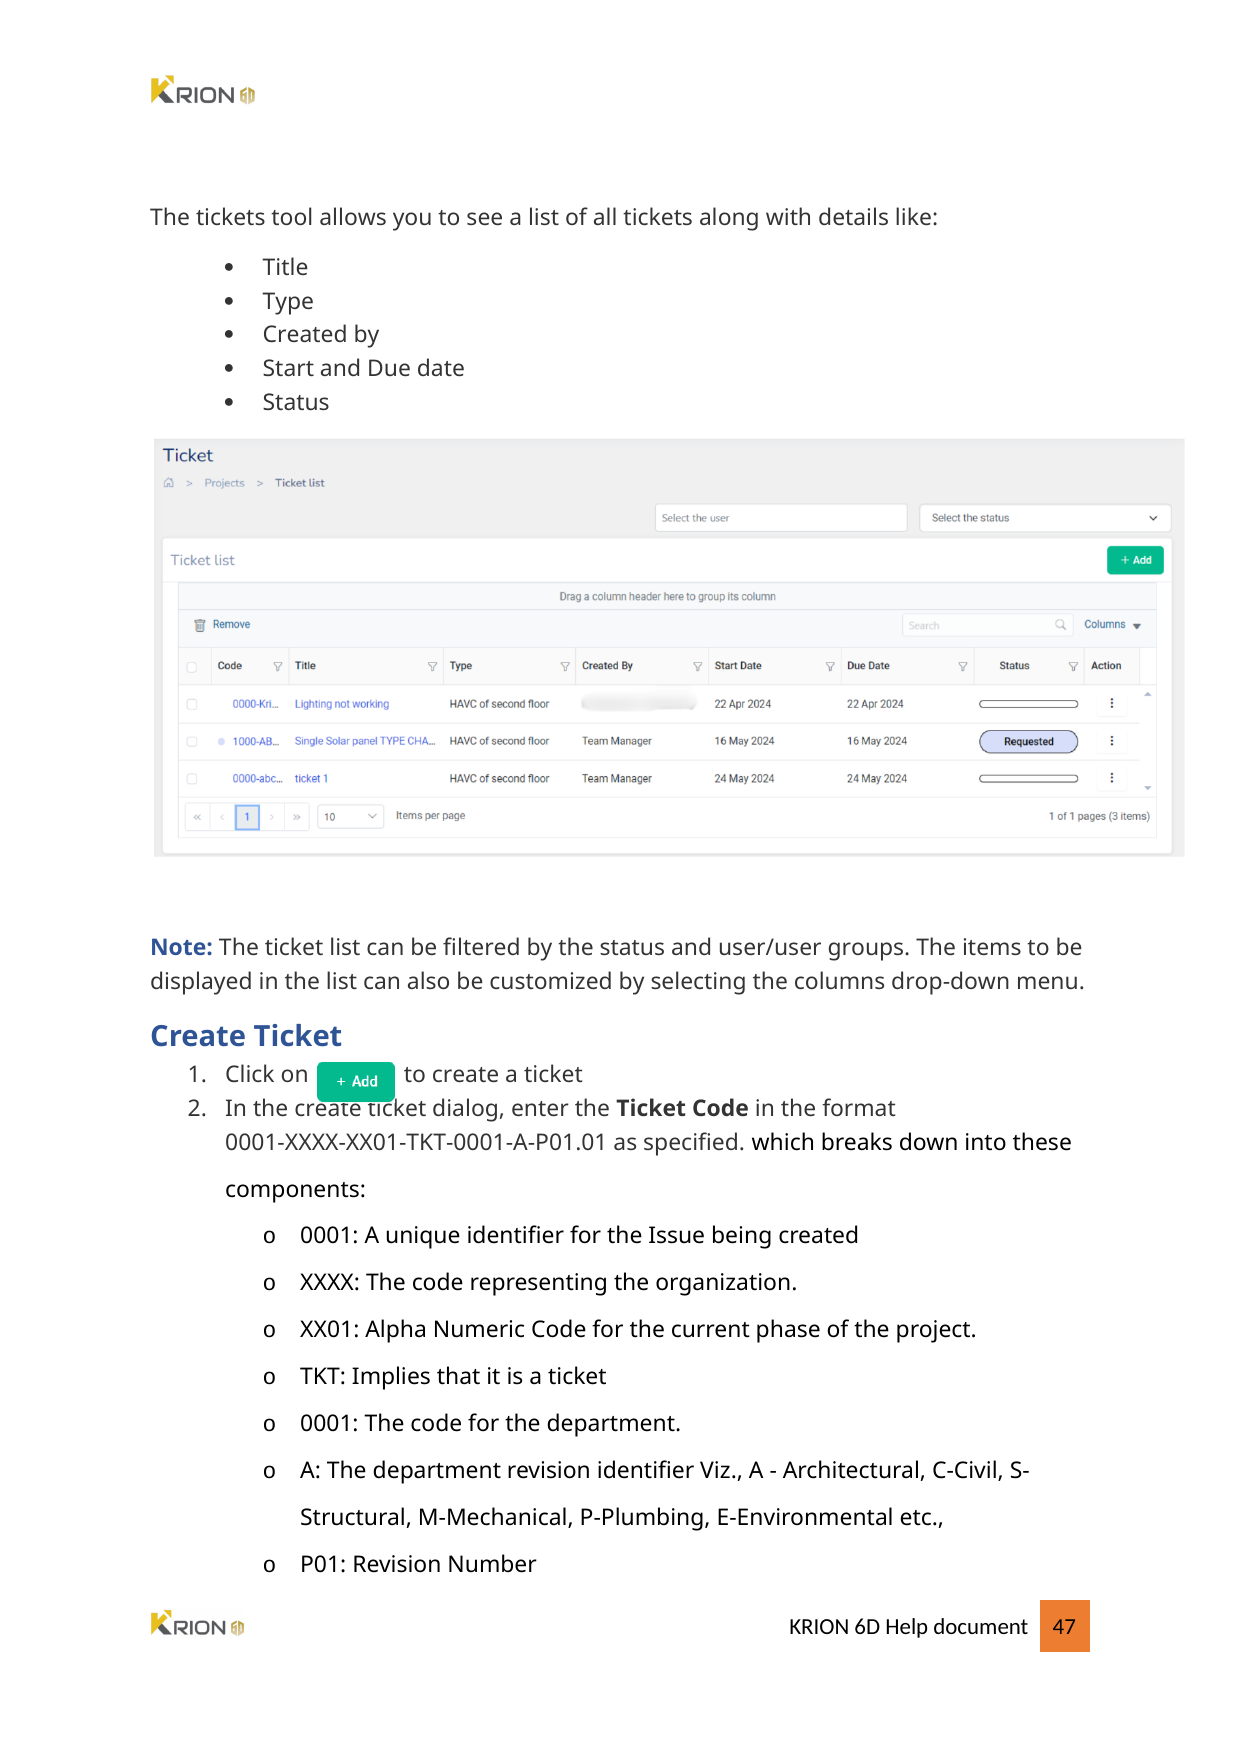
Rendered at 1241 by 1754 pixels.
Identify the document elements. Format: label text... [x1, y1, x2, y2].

list 0001: The code for the department. [262, 1407, 1090, 1439]
list A: The department revision identifier Viz., A - Architectural, C-Civil, S-Structural, M-Mechanical, P-Plumbing, E-Environmental etc., [262, 1454, 1090, 1532]
subtitle Create Ticket [150, 1015, 1090, 1055]
picture [150, 1608, 246, 1638]
list Created by [225, 318, 1090, 349]
list In the create ticket dialog, enter the Ticket Code in the format [187, 1092, 1090, 1123]
picture [150, 73, 257, 107]
list Type [225, 284, 1090, 316]
list XXXX: The code representing the organization. [262, 1266, 1090, 1298]
picture [315, 1059, 396, 1103]
list P01: Revision Number [262, 1548, 1090, 1579]
list 0001-XXXX-XX01-TKT-0001-A-P01.01 as specified. which breaks down into these components: [225, 1126, 1090, 1204]
list XX01: Alpha Numeric Code for the current phase of the project. [262, 1313, 1090, 1345]
list Title [225, 251, 1090, 282]
text The tickets tool allows you to see a list of all tickets along with details like: [150, 200, 1090, 232]
list TKT: Implies that it is a ticket [262, 1360, 1090, 1392]
picture [154, 436, 1185, 866]
list 0001: A unique identifier for the Issue being created [262, 1219, 1090, 1251]
list Click on to create a ticket [187, 1058, 1090, 1089]
list Status [225, 386, 1090, 417]
list Start and Due date [225, 352, 1090, 383]
text Note: The ticket list can be filtered by the status and user/user groups. The items to be displayed in the list can also be customized by selecting the columns drop-down menu. [150, 931, 1090, 996]
